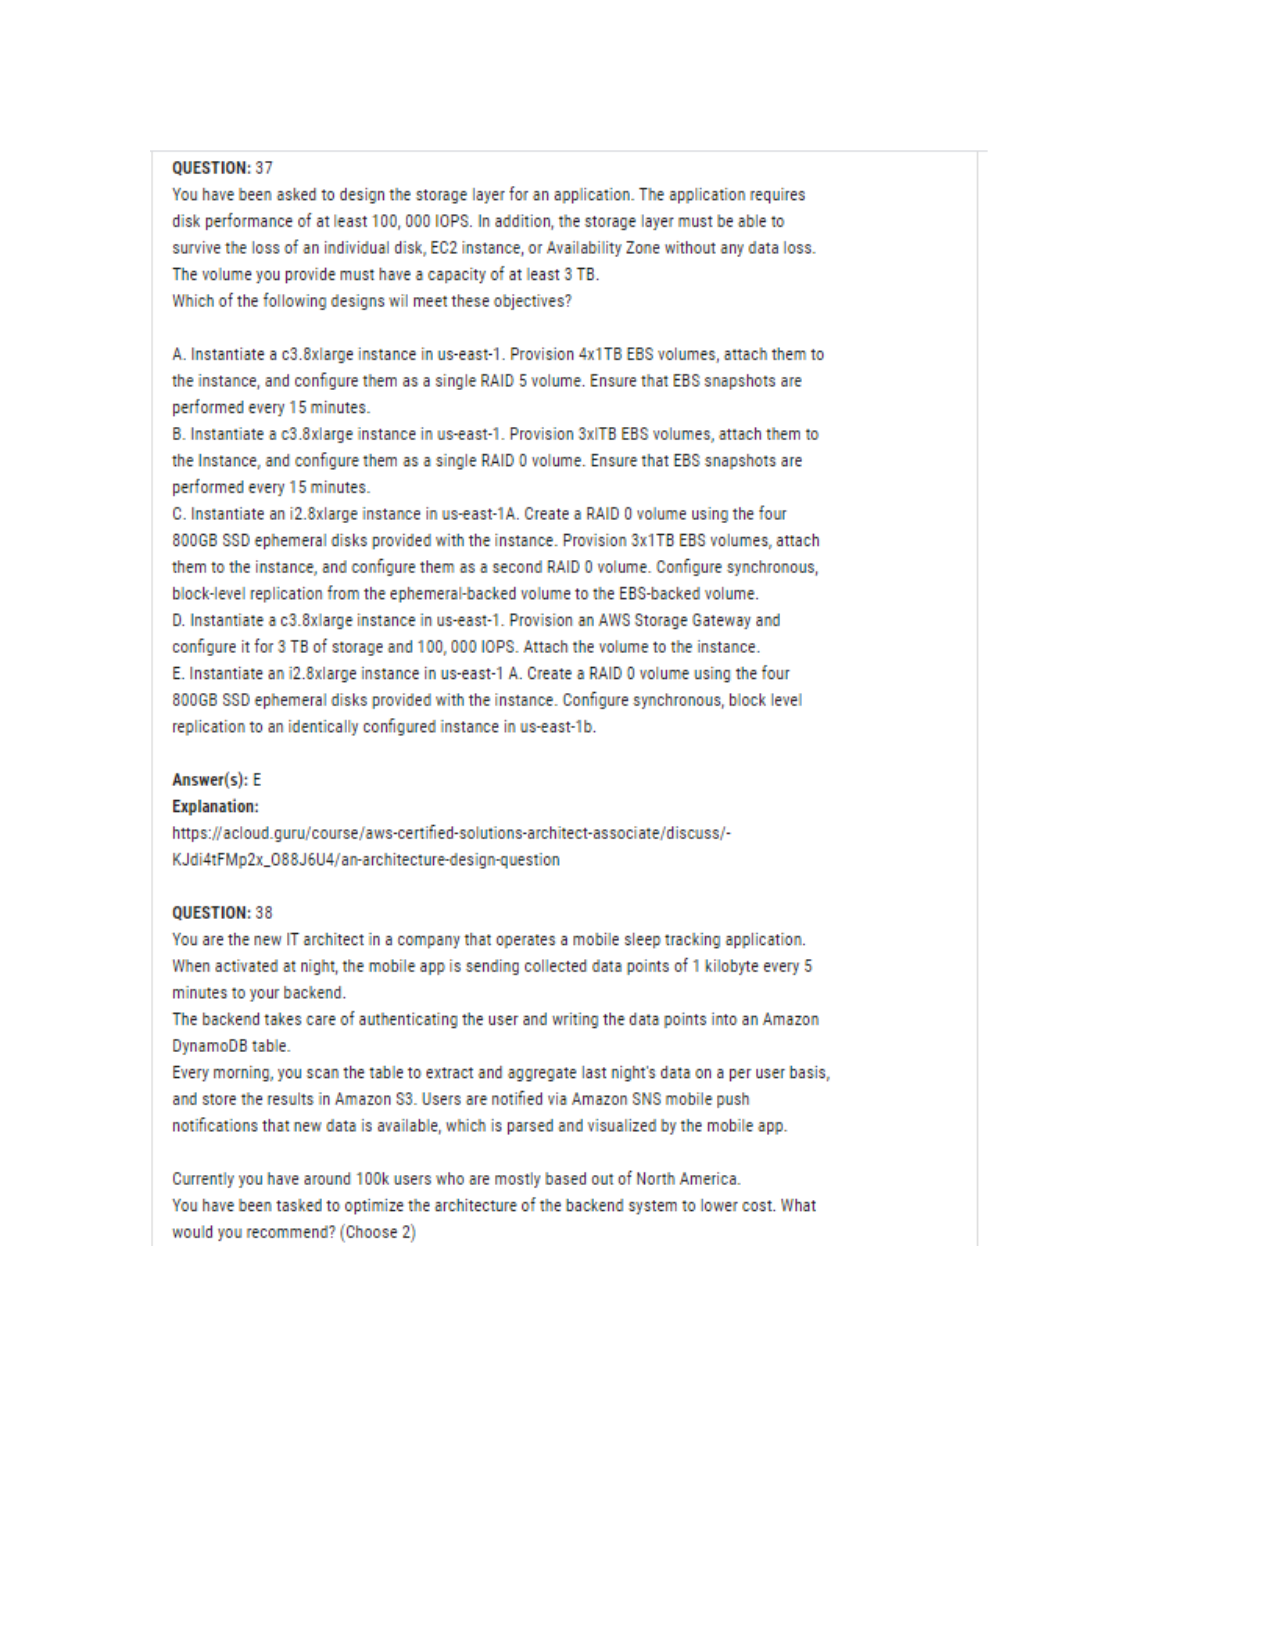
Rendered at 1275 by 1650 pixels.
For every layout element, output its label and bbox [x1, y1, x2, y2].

picture [150, 150, 988, 1246]
